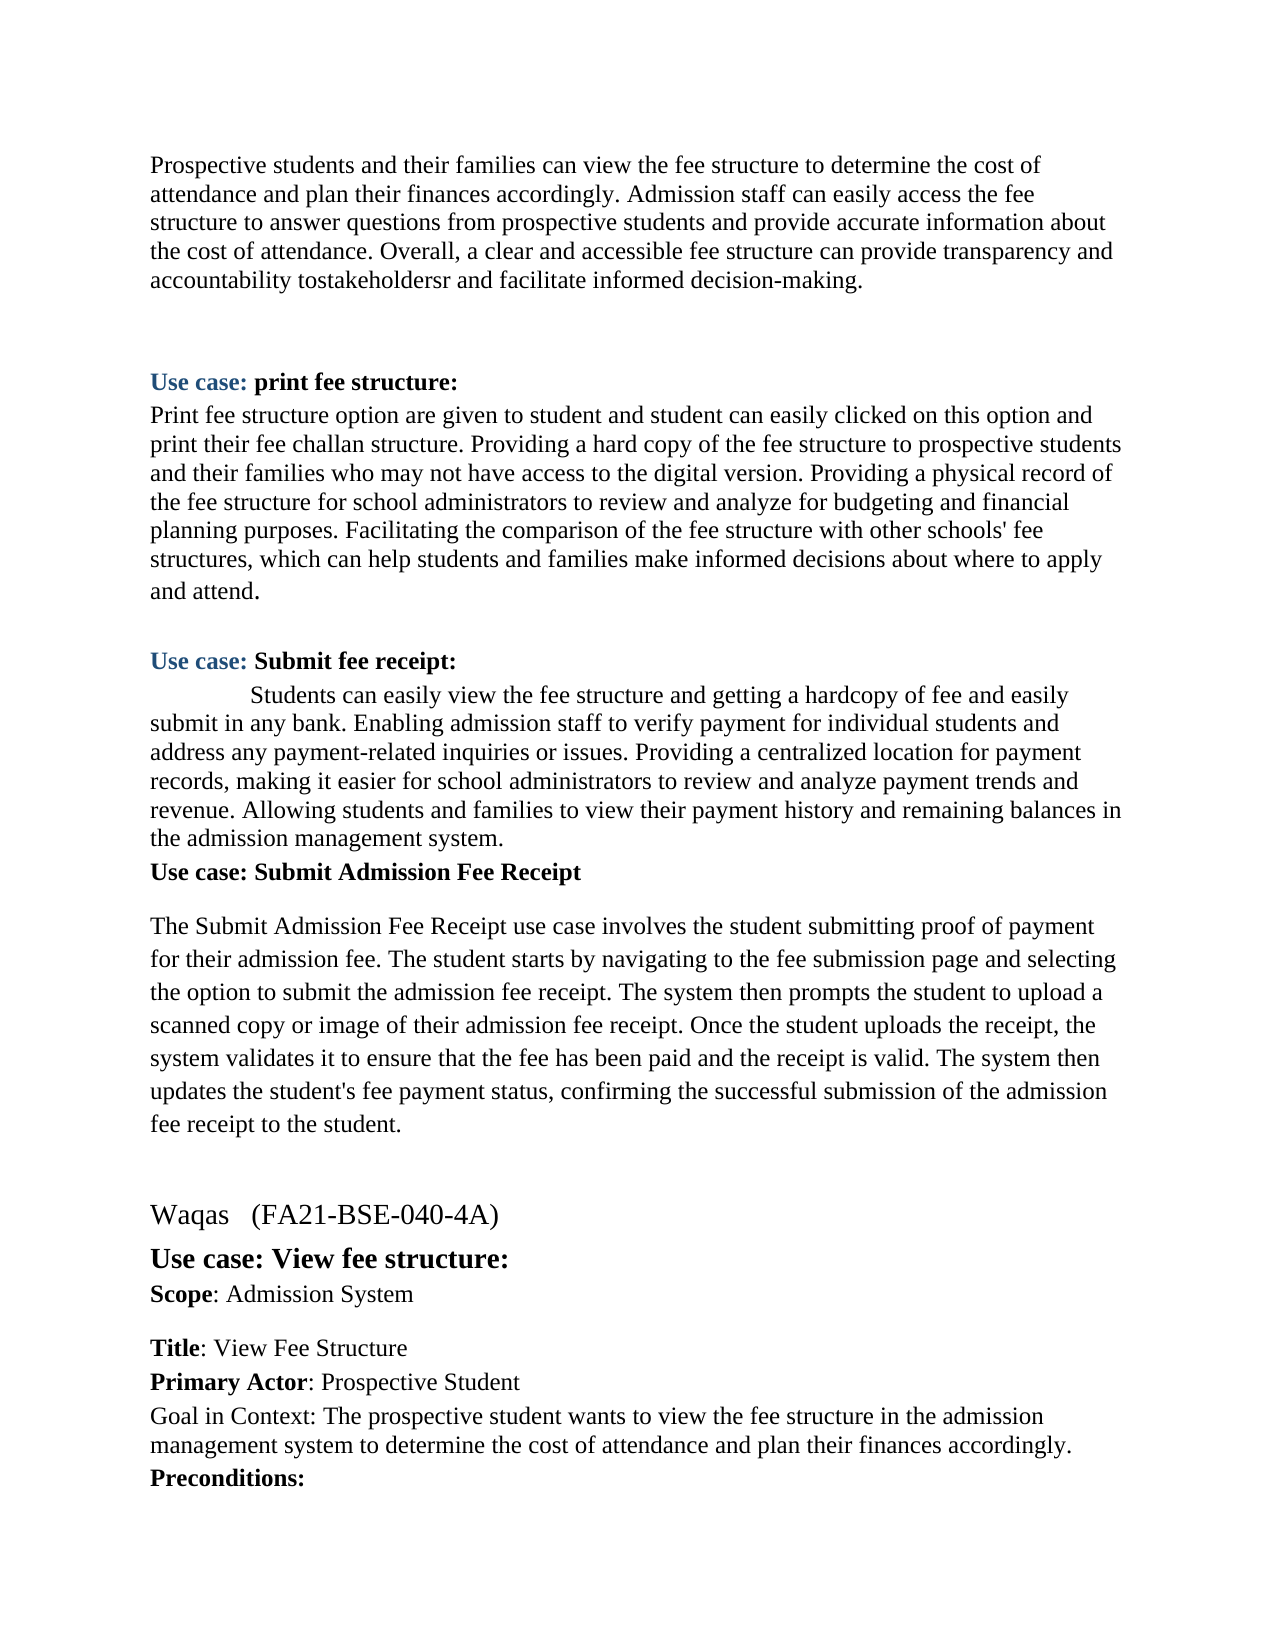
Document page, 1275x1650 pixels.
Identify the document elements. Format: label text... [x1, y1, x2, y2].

list Use case: Submit fee receipt: [150, 773, 1125, 802]
list Use case: print fee structure: [150, 494, 1125, 522]
list Prospective students and their families can view the fee structure to determine the cost of attendance and plan their finances accordingly. Admission staff can easily access the fee structure to answer questions from prospective students and provide accurate information about the cost of attendance. Overall, a clear and accessible fee structure can provide transparency and accountability tostakeholdersr and facilitate informed decision-making. [150, 277, 1125, 421]
list Use case: View fee structure: [150, 243, 1125, 272]
text Brief Level Use Cases: [150, 150, 1125, 183]
text Use case: Submit Admission Fee Receipt [150, 984, 1125, 1013]
list WAQAS (FA21-BSE-040): [150, 209, 1125, 238]
text Scope: Admission System [150, 1406, 1125, 1435]
text The Submit Admission Fee Receipt use case involves the student submitting proof of payment for their admission fee. The student starts by navigating to the fee submission page and selecting the option to submit the admission fee receipt. The system then prompts the student to upload a scanned copy or image of their admission fee receipt. Once the student uploads the receipt, the system validates it to ensure that the fee has been paid and the receipt is valid. The system then updates the student's fee payment status, confirming the successful submission of the admission fee receipt to the student. [150, 1038, 1125, 1265]
list Use case: View fee structure: [150, 1368, 1125, 1401]
list Title: View Fee Structure [150, 1460, 1125, 1489]
list Print fee structure option are given to student and student can easily clicked on this option and print their fee challan structure. Providing a hard copy of the fee structure to prospective students and their families who may not have access to the digital version. Providing a physical record of the fee structure for school administrators to review and analyze for budgeting and financial planning purposes. Facilitating the comparison of the fee structure with other schools' fee structures, which can help students and families make informed decisions about where to apply and attend. [150, 527, 1125, 734]
list Students can easily view the fee structure and getting a hardcopy of fee and easily submit in any bank. Enabling admission staff to verify payment for individual students and address any payment-related inquiries or issues. Providing a centralized location for payment records, making it easier for school administrators to review and analyze payment trends and revenue. Allowing students and families to view their payment history and remaining balances in the admission management system. [150, 807, 1125, 979]
subtitle Waqas (FA21-BSE-040-4A) [150, 1324, 1125, 1358]
